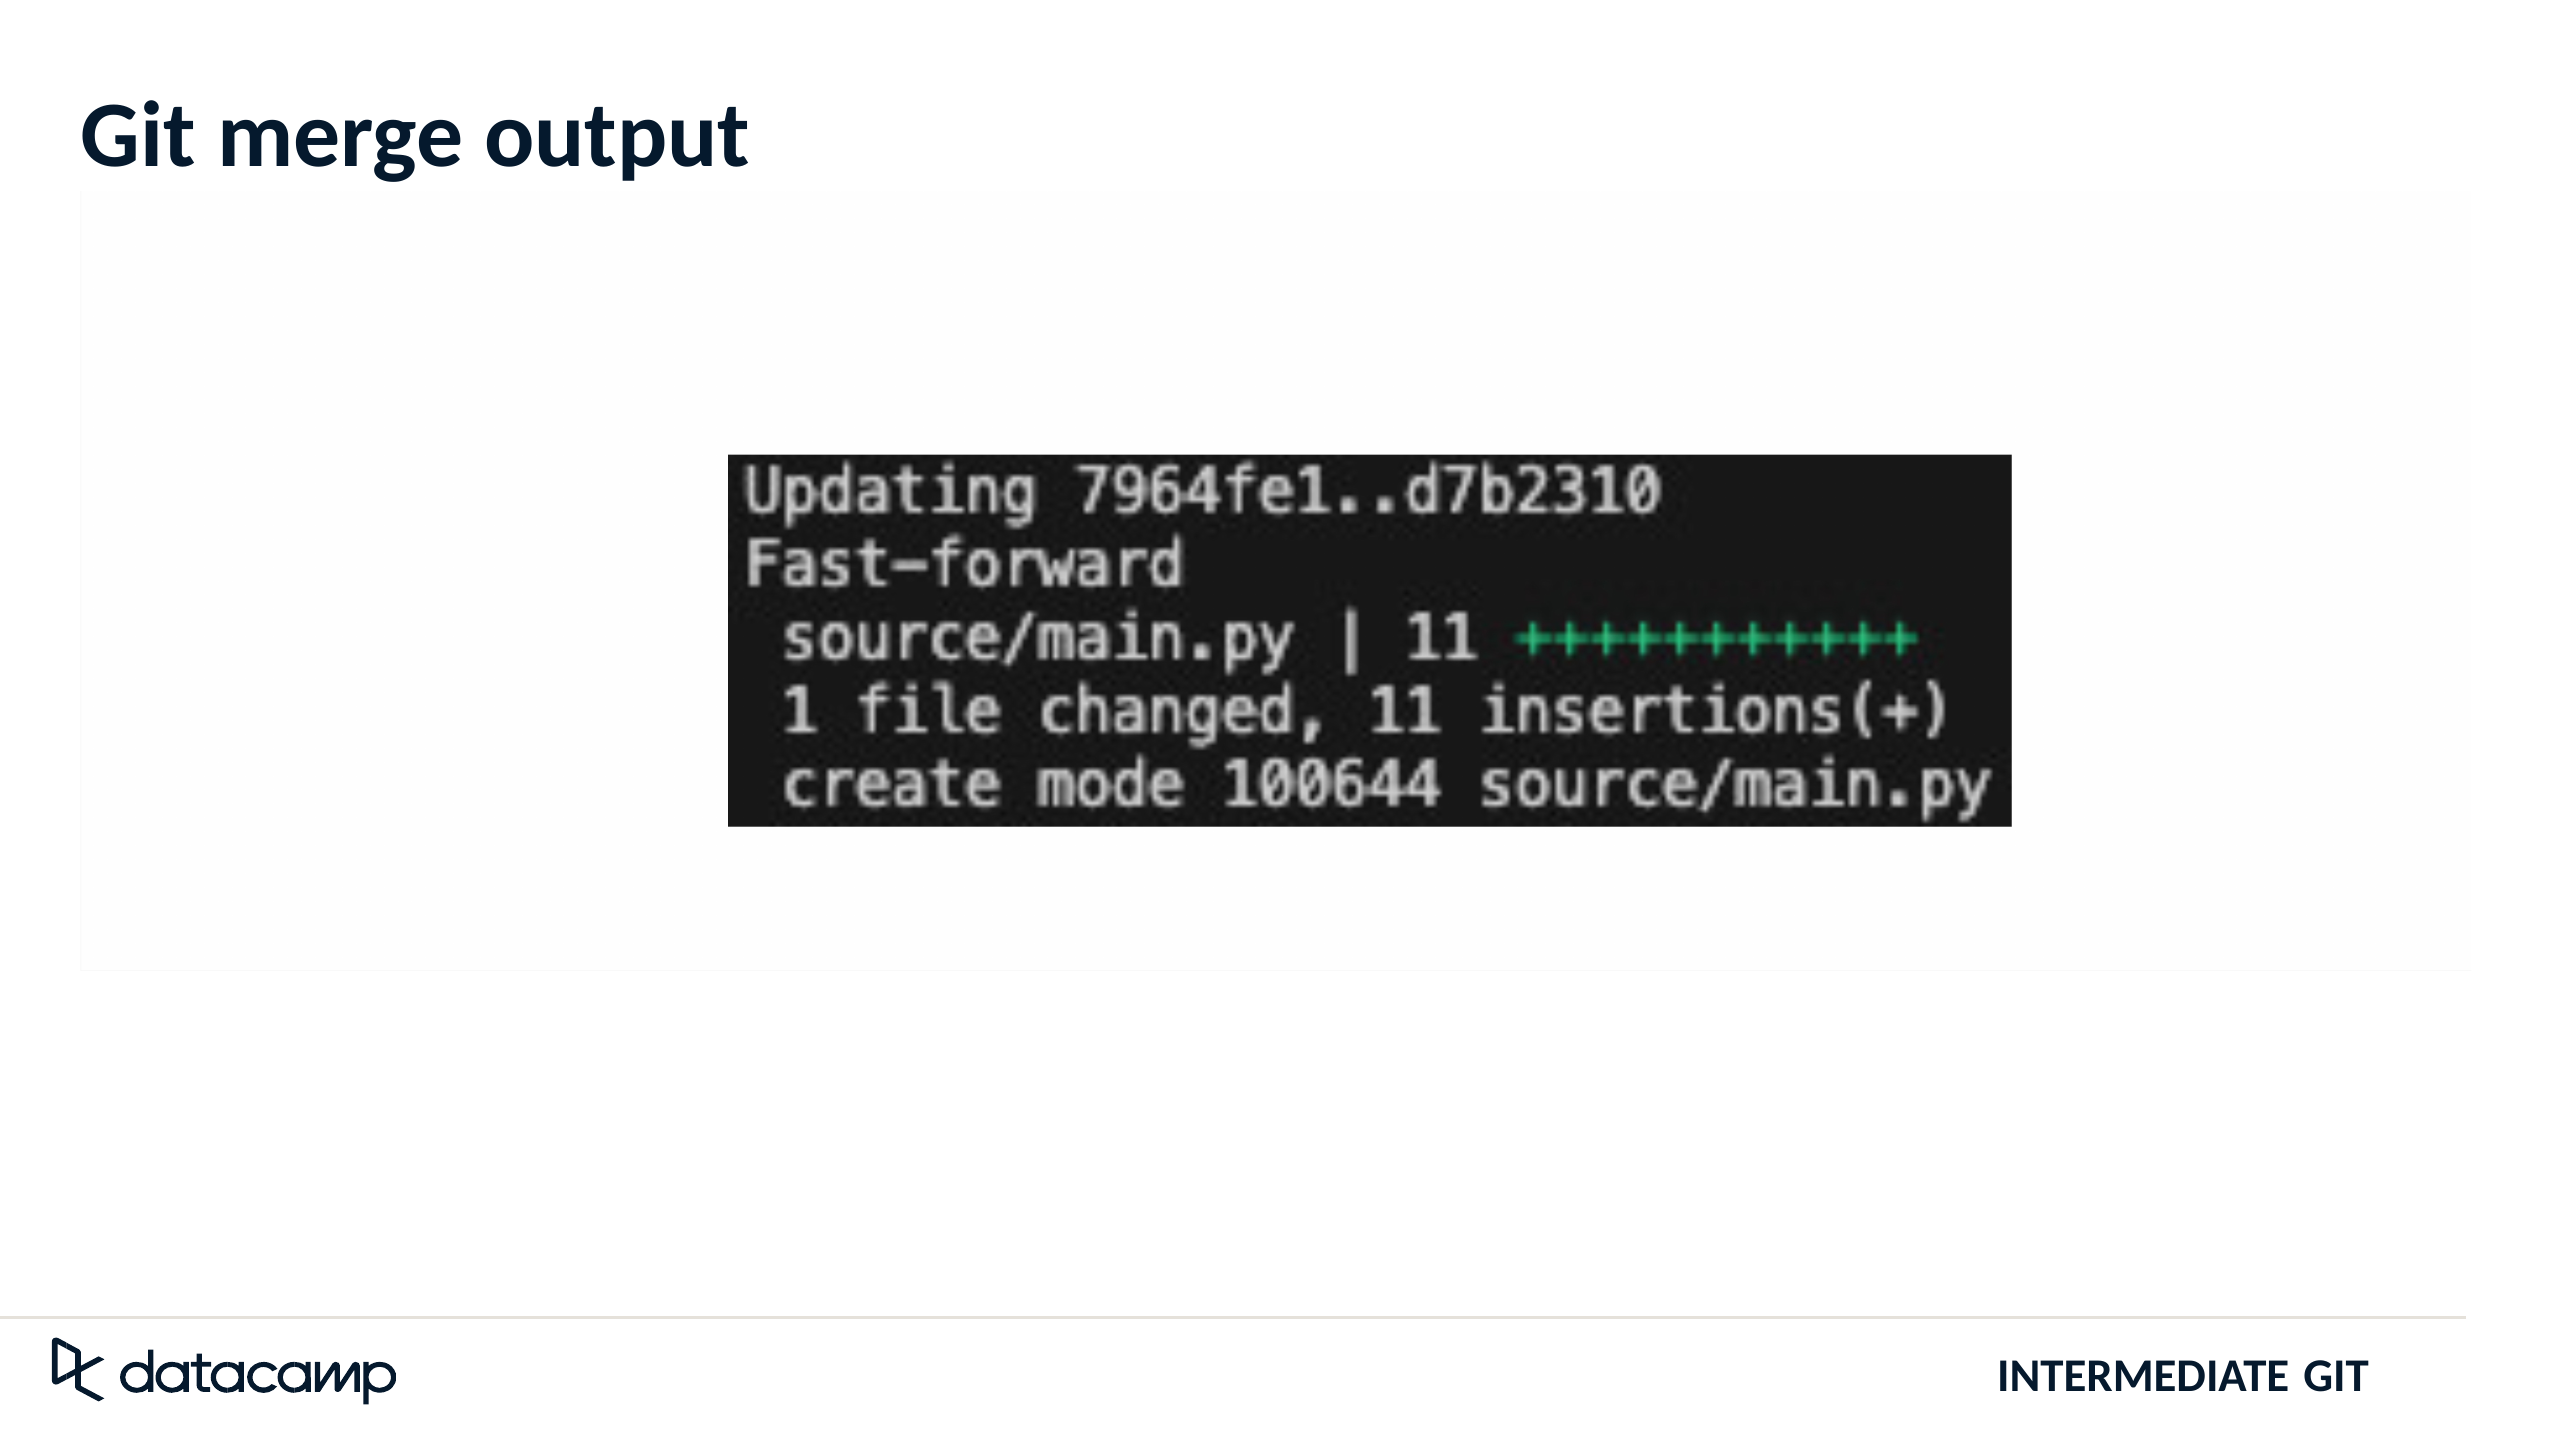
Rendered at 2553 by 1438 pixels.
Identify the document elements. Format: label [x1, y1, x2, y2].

picture [80, 191, 2472, 971]
